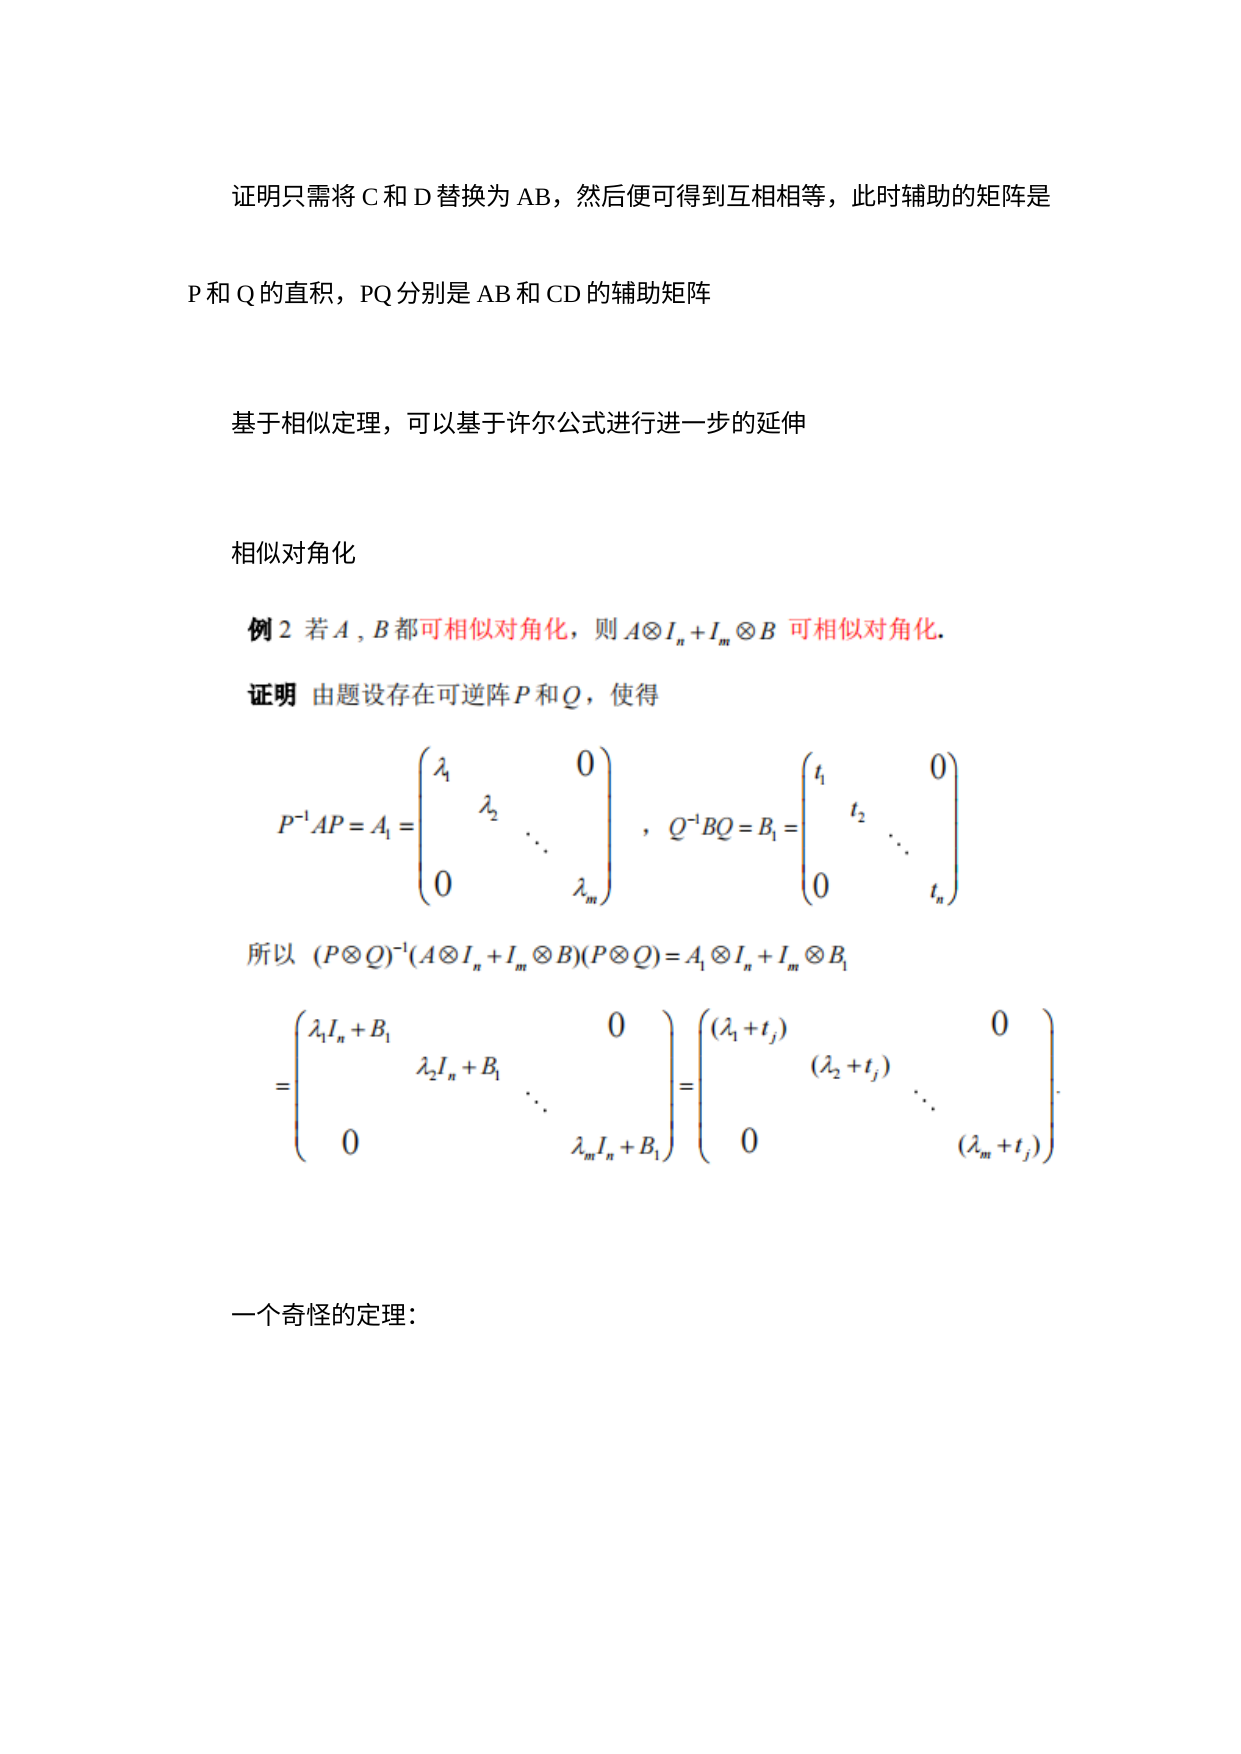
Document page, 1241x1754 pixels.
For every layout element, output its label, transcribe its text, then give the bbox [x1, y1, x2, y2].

text 基于相似定理，可以基于许尔公式进行进一步的延伸 [187, 389, 1053, 454]
text 证明只需将C和D替换为AB，然后便可得到互相相等，此时辅助的矩阵是P和Q的直积，PQ分别是AB和CD的辅助矩阵 [187, 162, 1053, 324]
text 一个奇怪的定理： [187, 1281, 1053, 1346]
text 相似对角化 [187, 519, 1053, 584]
picture [231, 602, 1089, 1201]
